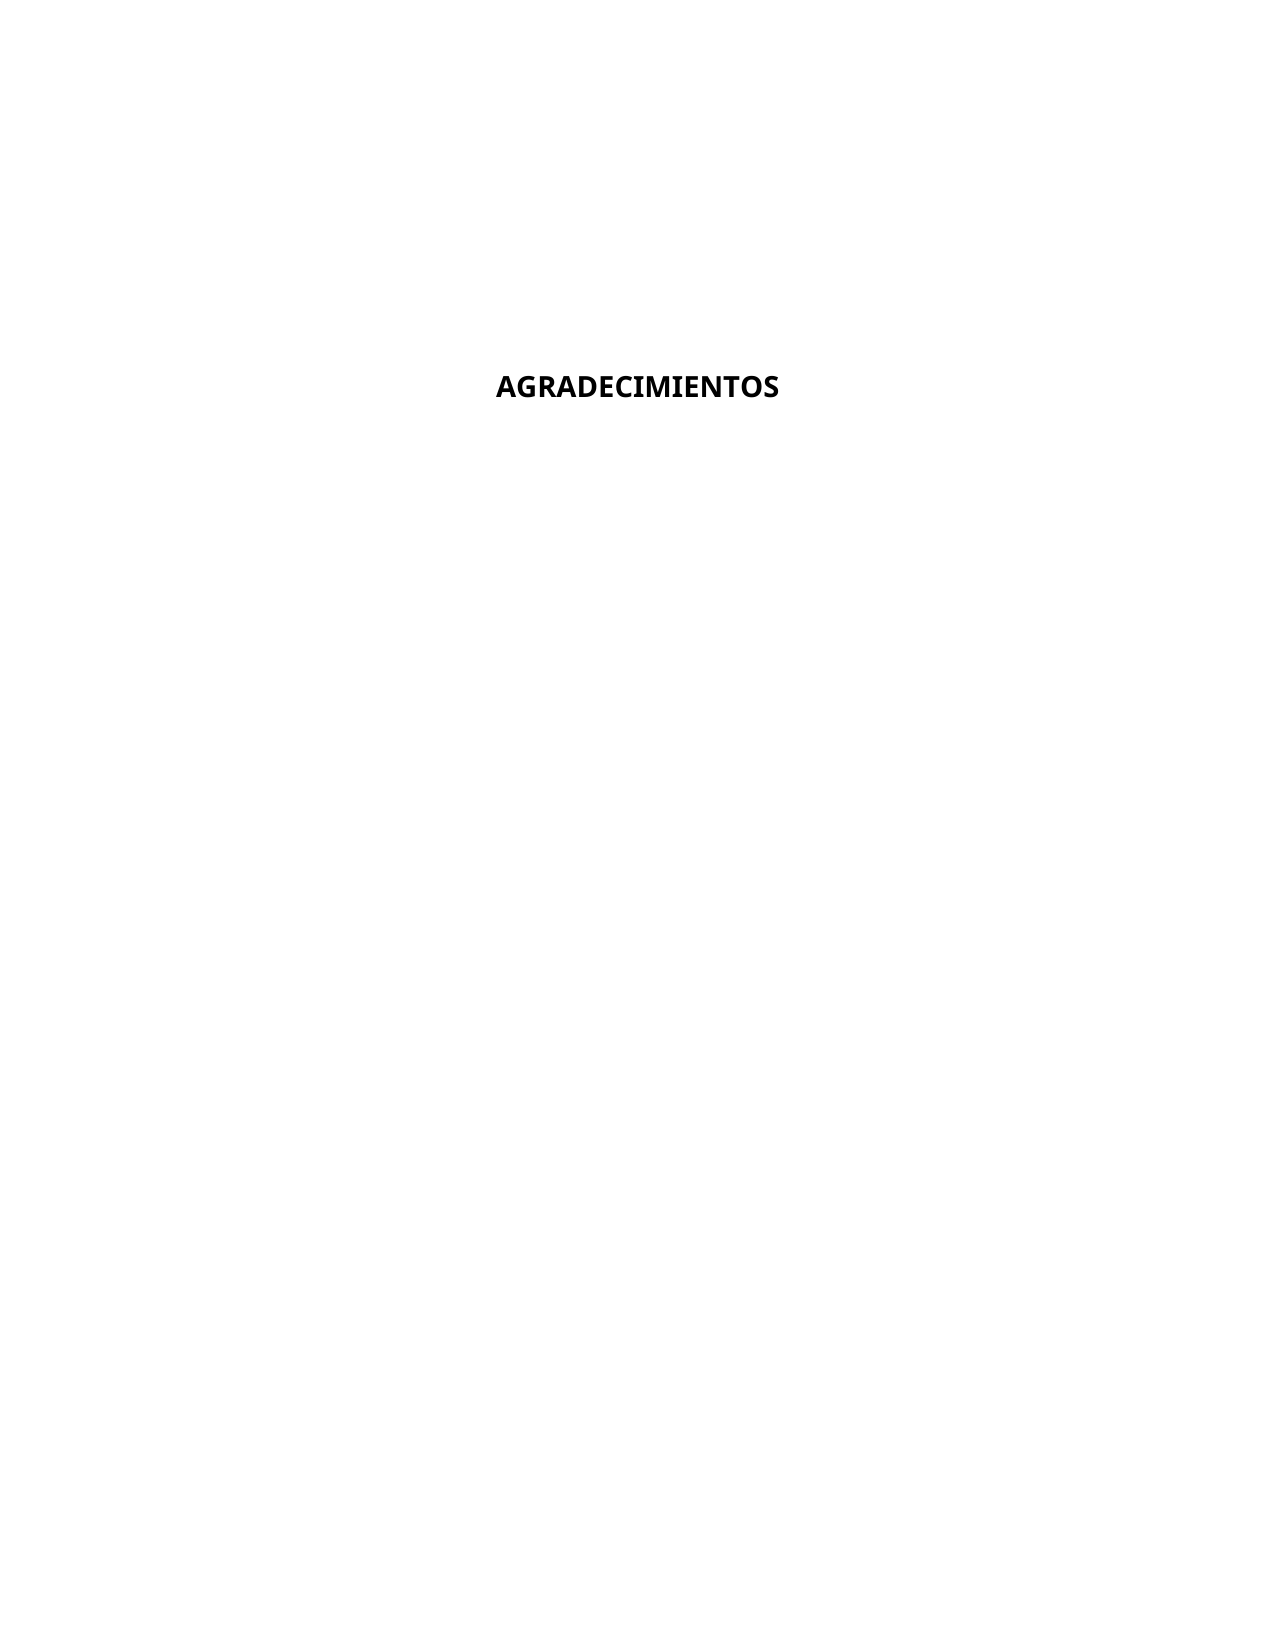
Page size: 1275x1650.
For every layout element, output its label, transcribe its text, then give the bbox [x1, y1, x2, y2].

text AGRADECIMIENTOS [150, 366, 1125, 406]
